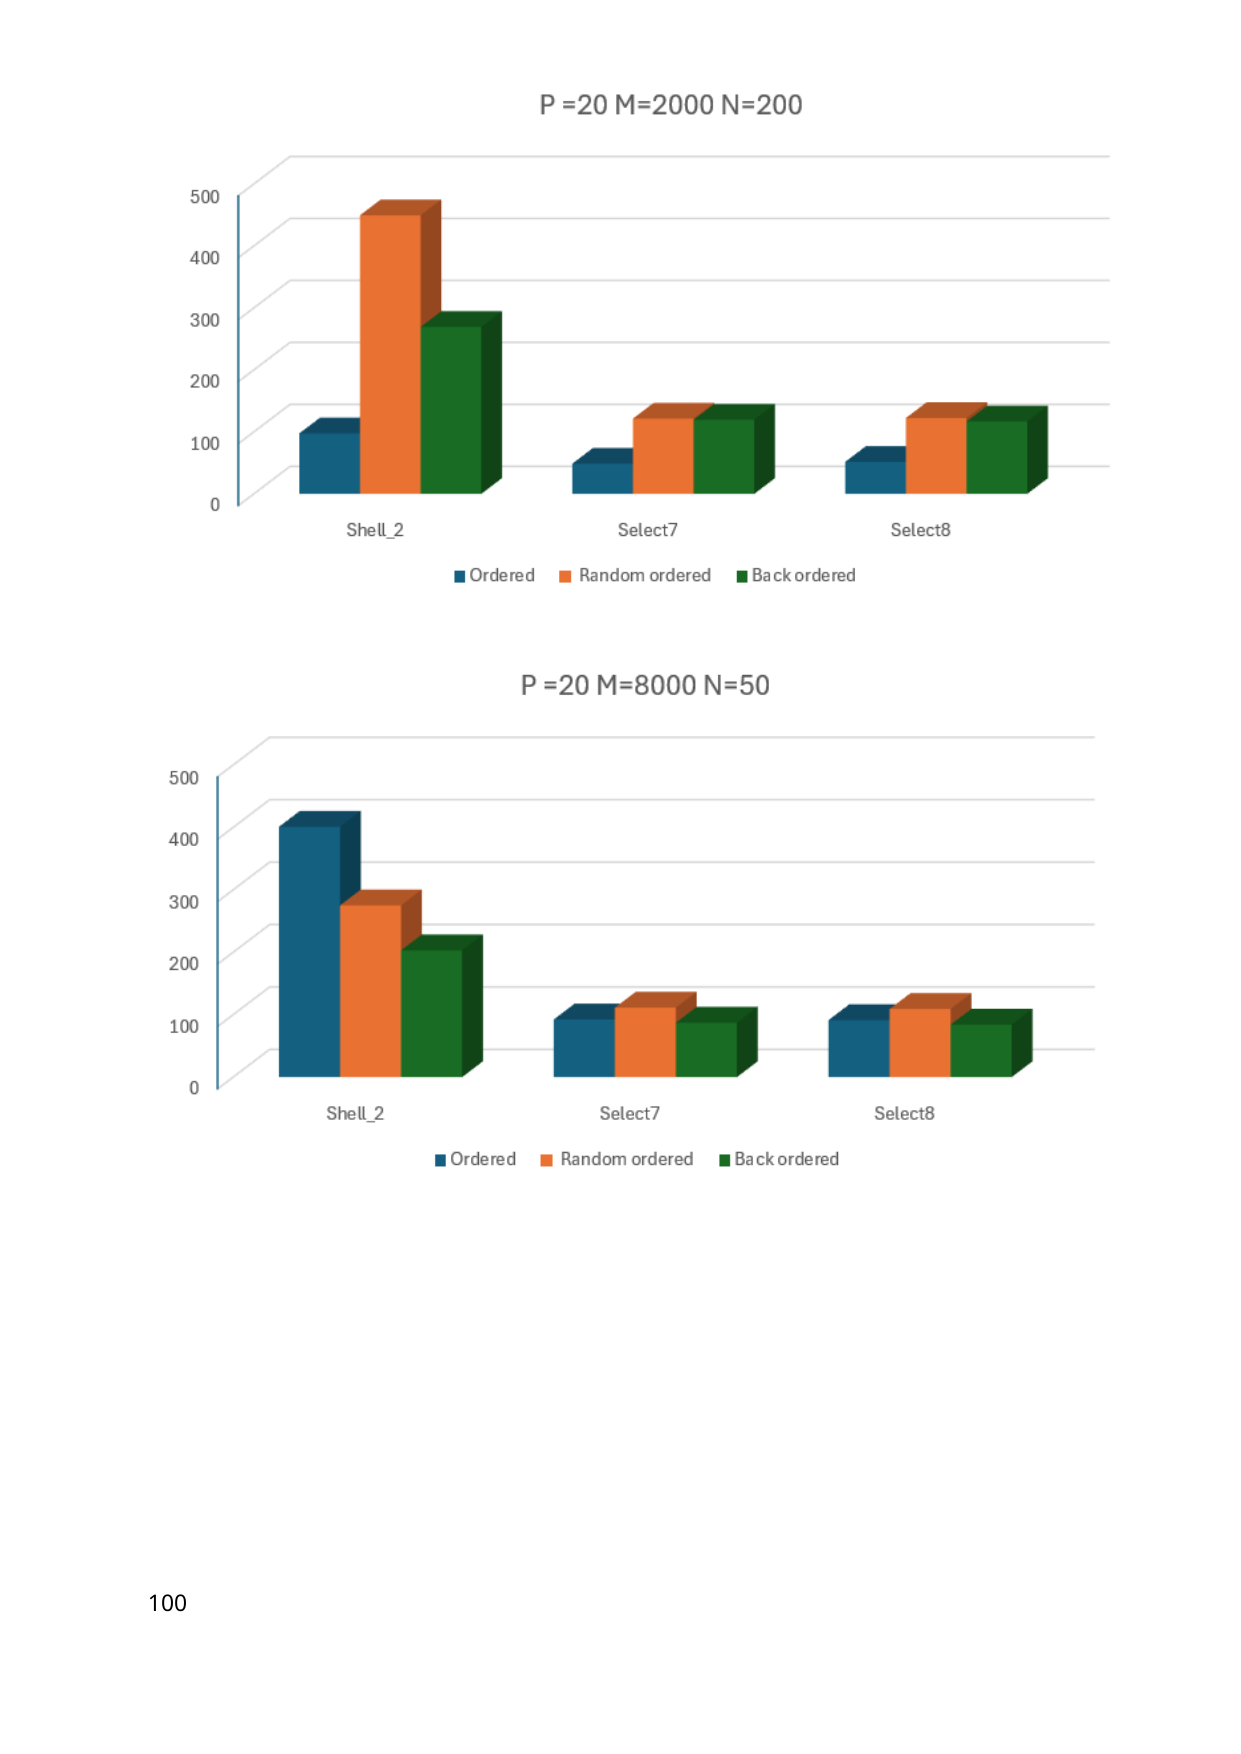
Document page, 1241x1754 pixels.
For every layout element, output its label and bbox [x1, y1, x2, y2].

picture [147, 88, 1152, 600]
picture [147, 671, 1152, 1192]
